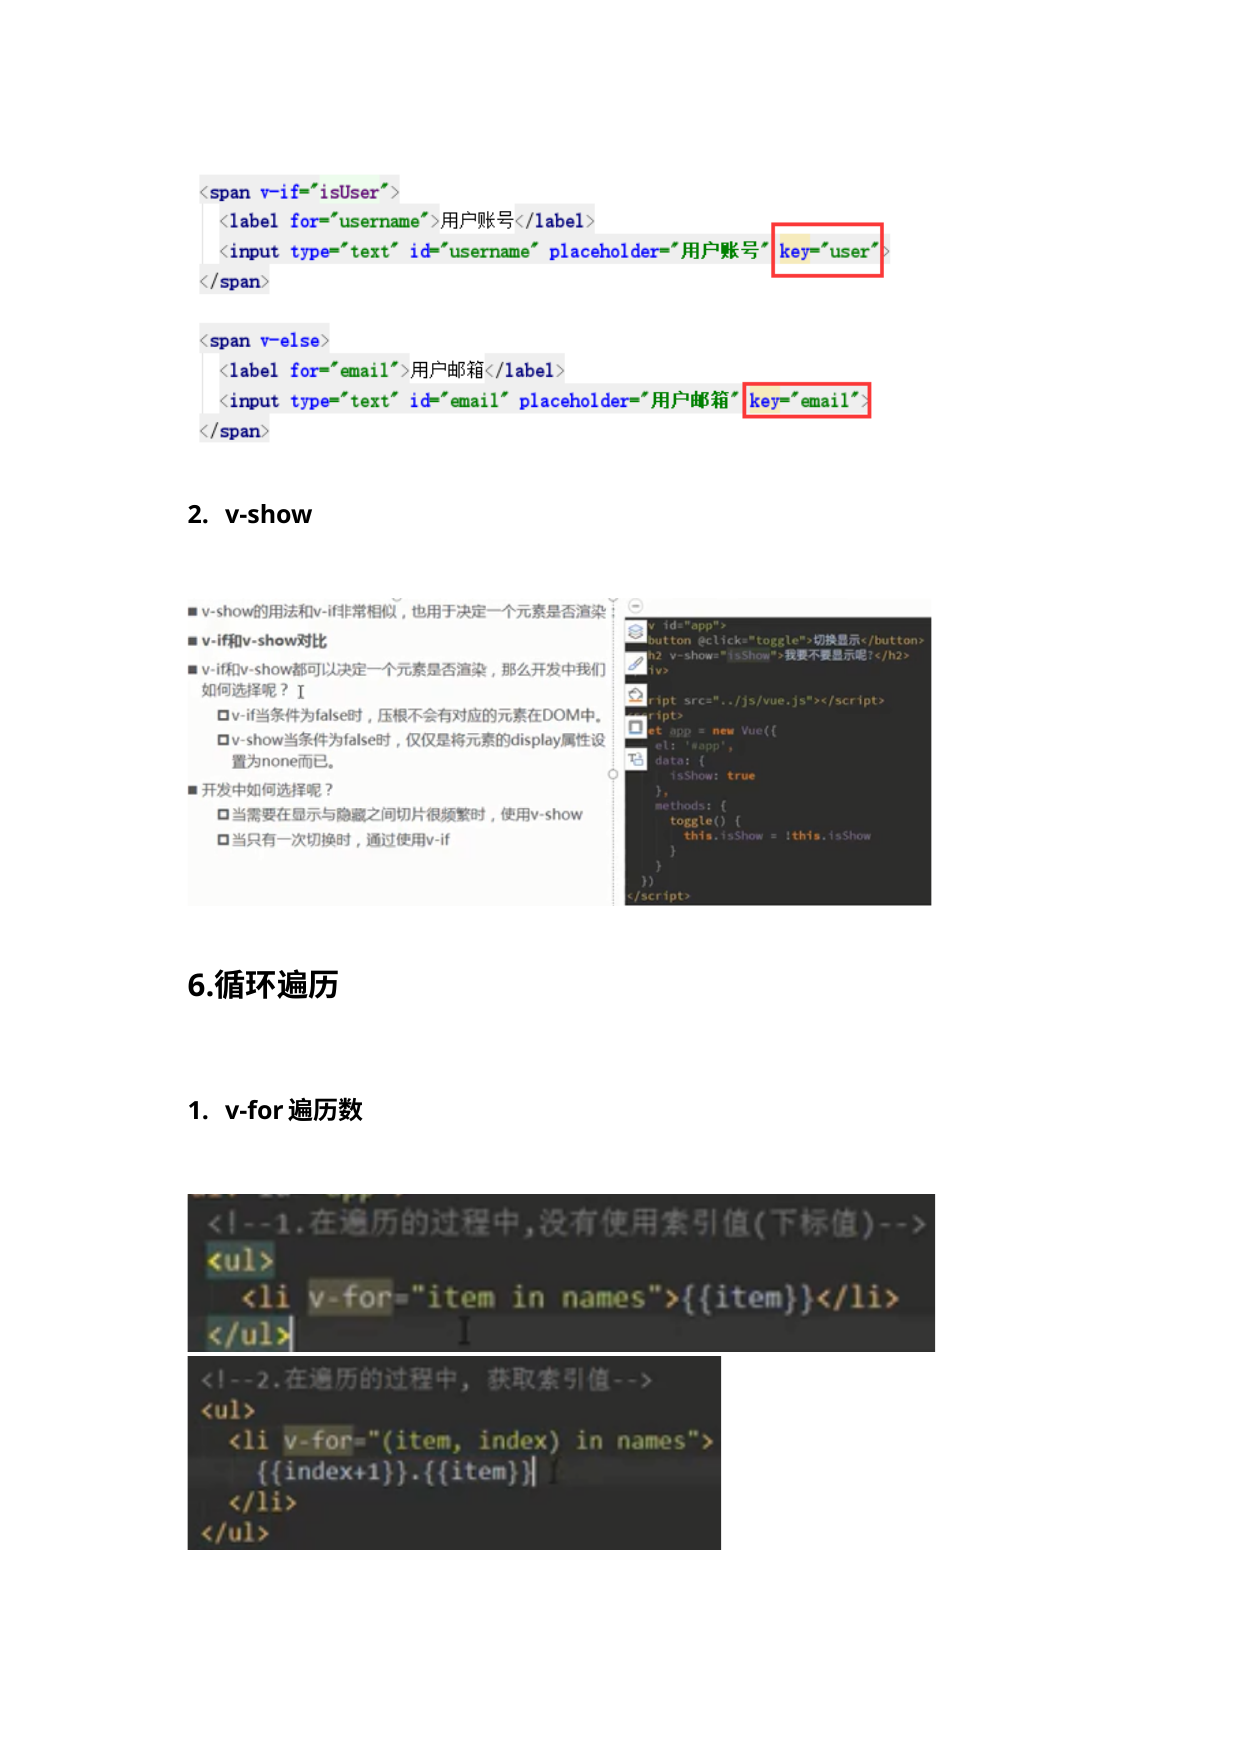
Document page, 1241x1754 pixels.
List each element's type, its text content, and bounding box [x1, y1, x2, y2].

picture [187, 1194, 936, 1352]
subtitle 6.循环遍历 [187, 951, 1053, 1016]
picture [187, 1356, 722, 1550]
subtitle v-for遍历数 [187, 1076, 1053, 1141]
picture [187, 598, 932, 906]
subtitle v-show [187, 482, 1053, 547]
picture [187, 162, 904, 450]
